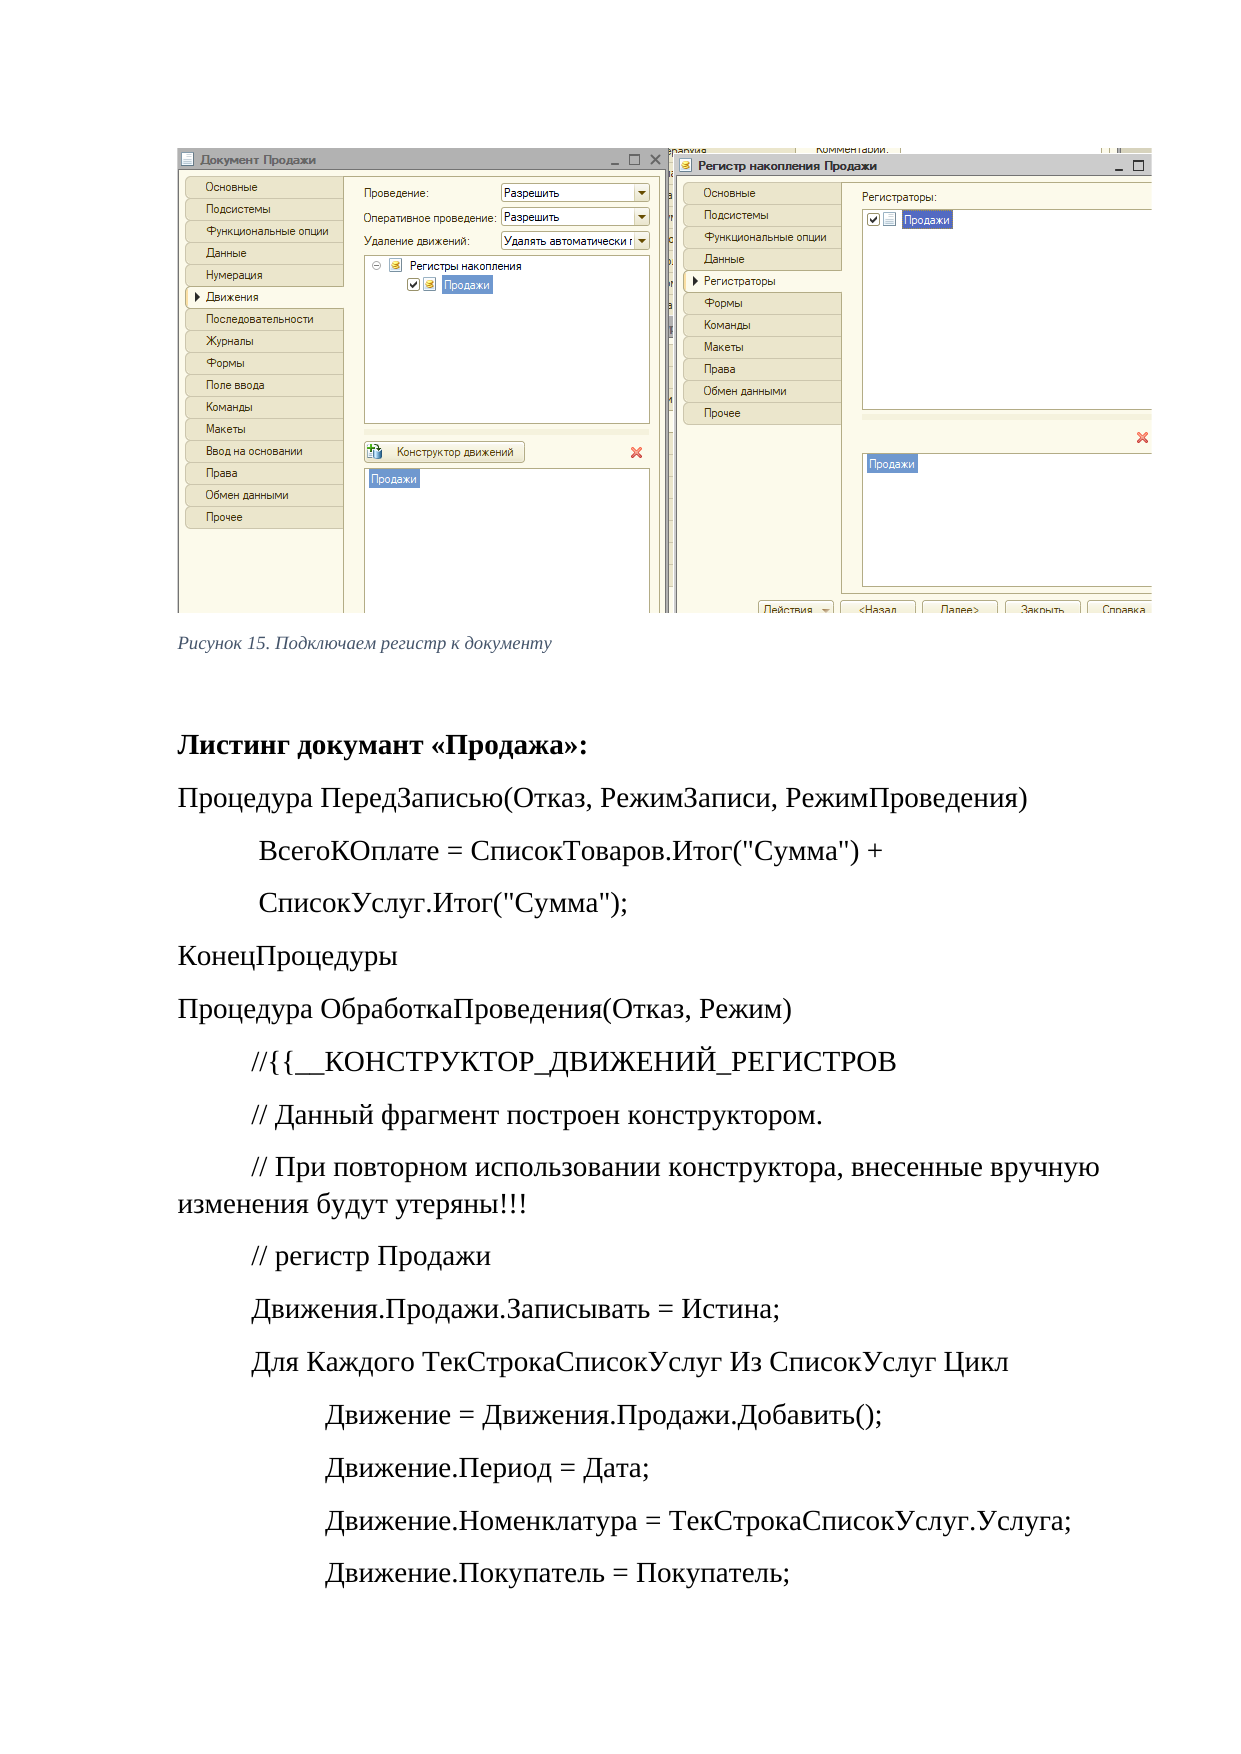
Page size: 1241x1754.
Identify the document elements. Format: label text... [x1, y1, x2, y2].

text СписокУслуг.Итог("Сумма"); [177, 886, 1152, 919]
text Листинг докумант «Продажа»: [177, 727, 1152, 761]
text ВсегоКОплате = СписокТоваров.Итог("Сумма") + [177, 833, 1152, 866]
text Движение.Покупатель = Покупатель; [177, 1555, 1152, 1589]
picture [177, 148, 1152, 613]
text Процедура ОбработкаПроведения(Отказ, Режим) [177, 991, 1152, 1025]
text Движение.Период = Дата; [177, 1450, 1152, 1483]
text Движения.Продажи.Записывать = Истина; [177, 1291, 1152, 1325]
text // Данный фрагмент построен конструктором. [177, 1097, 1152, 1130]
text Для Каждого ТекСтрокаСписокУслуг Из СписокУслуг Цикл [177, 1344, 1152, 1378]
text Процедура ПередЗаписью(Отказ, РежимЗаписи, РежимПроведения) [177, 780, 1152, 813]
text // При повторном использовании конструктора, внесенные вручную изменения будут утеряны!!! [177, 1149, 1152, 1219]
text // регистр Продажи [177, 1238, 1152, 1272]
text Движение = Движения.Продажи.Добавить(); [177, 1397, 1152, 1431]
text //{{__КОНСТРУКТОР_ДВИЖЕНИЙ_РЕГИСТРОВ [177, 1044, 1152, 1077]
text Движение.Номенклатура = ТекСтрокаСписокУслуг.Услуга; [177, 1503, 1152, 1536]
text КонецПроцедуры [177, 938, 1152, 972]
